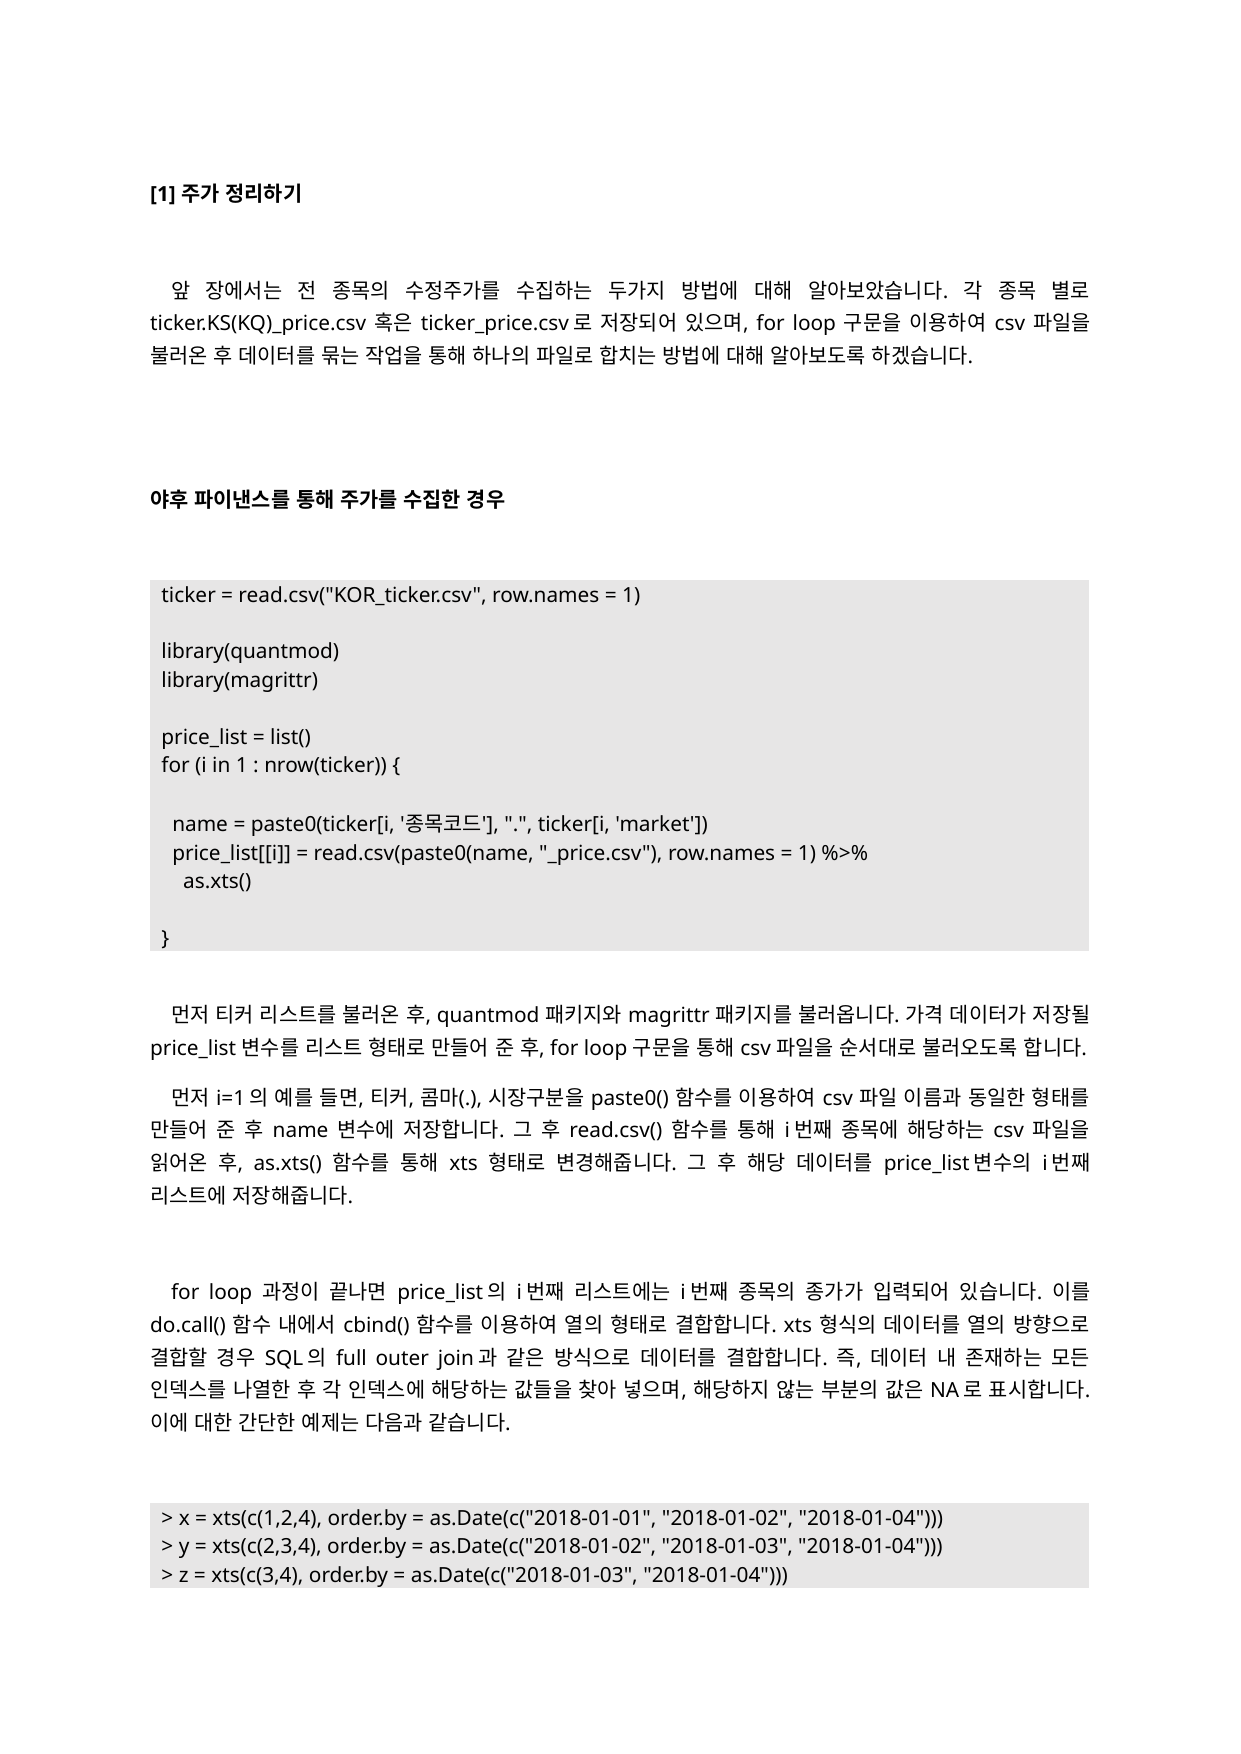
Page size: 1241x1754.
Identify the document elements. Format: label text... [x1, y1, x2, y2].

text 야후 파이낸스를 통해 주가를 수집한 경우 [150, 483, 1090, 513]
text 앞 장에서는 전 종목의 수정주가를 수집하는 두가지 방법에 대해 알아보았습니다. 각 종목 별로 ticker.KS(KQ)_price.csv 혹은 ticker_price.csv로 저장되어 있으며, for loop 구문을 이용하여 csv 파일을 불러온 후 데이터를 묶는 작업을 통해 하나의 파일로 합치는 방법에 대해 알아보도록 하겠습니다. [150, 274, 1090, 369]
text [1] 주가 정리하기 [150, 177, 1090, 207]
text for loop 과정이 끝나면 price_list의 i번째 리스트에는 i번째 종목의 종가가 입력되어 있습니다. 이를 do.call() 함수 내에서 cbind() 함수를 이용하여 열의 형태로 결합합니다. xts 형식의 데이터를 열의 방향으로 결합할 경우 SQL의 full outer join과 같은 방식으로 데이터를 결합합니다. 즉, 데이터 내 존재하는 모든 인덱스를 나열한 후 각 인덱스에 해당하는 값들을 찾아 넣으며, 해당하지 않는 부분의 값은 NA로 표시합니다. 이에 대한 간단한 예제는 다음과 같습니다. [150, 1276, 1090, 1437]
text 먼저 i=1의 예를 들면, 티커, 콤마(.), 시장구분을 paste0() 함수를 이용하여 csv 파일 이름과 동일한 형태를 만들어 준 후 name 변수에 저장합니다. 그 후 read.csv() 함수를 통해 i번째 종목에 해당하는 csv 파일을 읽어온 후, as.xts() 함수를 통해 xts 형태로 변경해줍니다. 그 후 해당 데이터를 price_list변수의 i번째 리스트에 저장해줍니다. [150, 1081, 1090, 1209]
table_header ticker = read.csv("KOR_ticker.csv", row.names = 1) library(quantmod) library(magrittr) price_list = list() for (i in 1 : nrow(ticker)) { name = paste0(ticker[i, '종목코드'], ".", ticker[i, 'market']) price_list[[i]] = read.csv(paste0(name, "_price.csv"), row.names = 1) %>% as.xts() } [150, 580, 1089, 951]
text 먼저 티커 리스트를 불러온 후, quantmod 패키지와 magrittr 패키지를 불러옵니다. 가격 데이터가 저장될 price_list 변수를 리스트 형태로 만들어 준 후, for loop 구문을 통해 csv 파일을 순서대로 불러오도록 합니다. [150, 999, 1090, 1062]
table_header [150, 1503, 1089, 1588]
